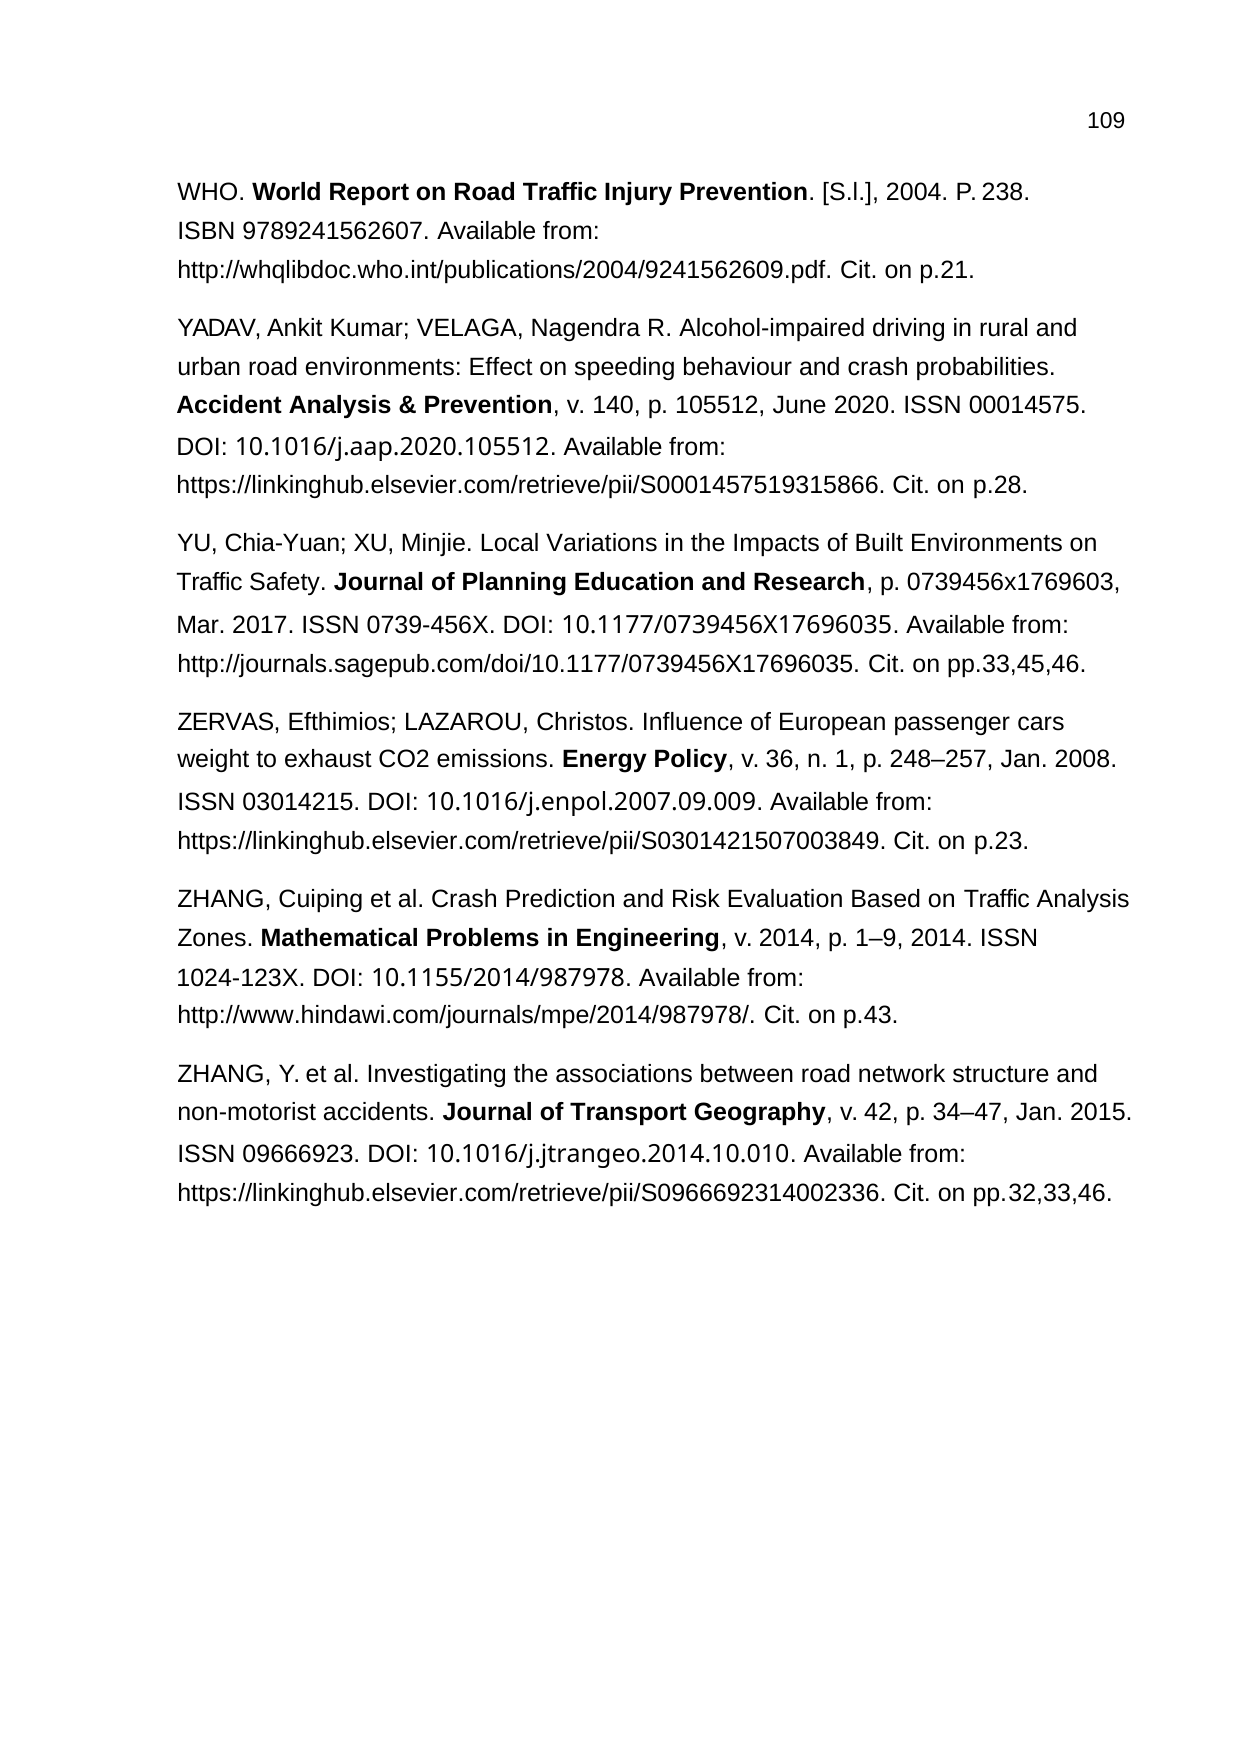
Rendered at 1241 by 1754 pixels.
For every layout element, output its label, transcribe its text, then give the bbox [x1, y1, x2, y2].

text ZERVAS, Efthimios; LAZAROU, Christos. Influence of European passenger cars weight to exhaust CO2 emissions. Energy Policy, v. 36, n. 1, p. 248–257, Jan. 2008. ISSN 03014215. DOI: 10.1016/j.enpol.2007.09.009. Available from: https://linkinghub.elsevier.com/retrieve/pii/S0301421507003849. Cit. on p.23. [177, 707, 1122, 854]
text http://www.hindawi.com/journals/mpe/2014/987978/. Cit. on p.43. [177, 1001, 1167, 1029]
text 1024-123X. DOI: 10.1155/2014/987978. Available from: [176, 961, 1167, 993]
text WHO. World Report on Road Traffic Injury Prevention. [S.l.], 2004. P. 238. ISBN 9789241562607. Available from: http://whqlibdoc.who.int/publications/2004/9241562609.pdf. Cit. on p.21. [177, 177, 1094, 283]
text Accident Analysis & Prevention, v. 140, p. 105512, June 2020. ISSN 00014575. DOI: 10.1016/j.aap.2020.105512. Available from: https://linkinghub.elsevier.com/retrieve/pii/S0001457519315866. Cit. on p.28. [176, 391, 1126, 498]
text http://journals.sagepub.com/doi/10.1177/0739456X17696035. Cit. on pp.33,45,46. [177, 652, 1167, 677]
text YADAV, Ankit Kumar; VELAGA, Nagendra R. Alcohol-impaired driving in rural and urban road environments: Effect on speeding behaviour and crash probabilities. [177, 313, 1131, 381]
text YU, Chia-Yuan; XU, Minjie. Local Variations in the Impacts of Built Environments on Traffic Safety. Journal of Planning Education and Research, p. 0739456x1769603, Mar. 2017. ISSN 0739-456X. DOI: 10.1177/0739456X17696035. Available from: [176, 528, 1131, 641]
text ZHANG, Cuiping et al. Crash Prediction and Risk Evaluation Based on Traffic Analysis Zones. Mathematical Problems in Engineering, v. 2014, p. 1–9, 2014. ISSN [177, 884, 1131, 951]
text ZHANG, Y. et al. Investigating the associations between road network structure and non-motorist accidents. Journal of Transport Geography, v. 42, p. 34–47, Jan. 2015. ISSN 09666923. DOI: 10.1016/j.jtrangeo.2014.10.010. Available from: https://linkinghub.elsevier.com/retrieve/pii/S0966692314002336. Cit. on pp.32,33,46. [177, 1059, 1133, 1207]
